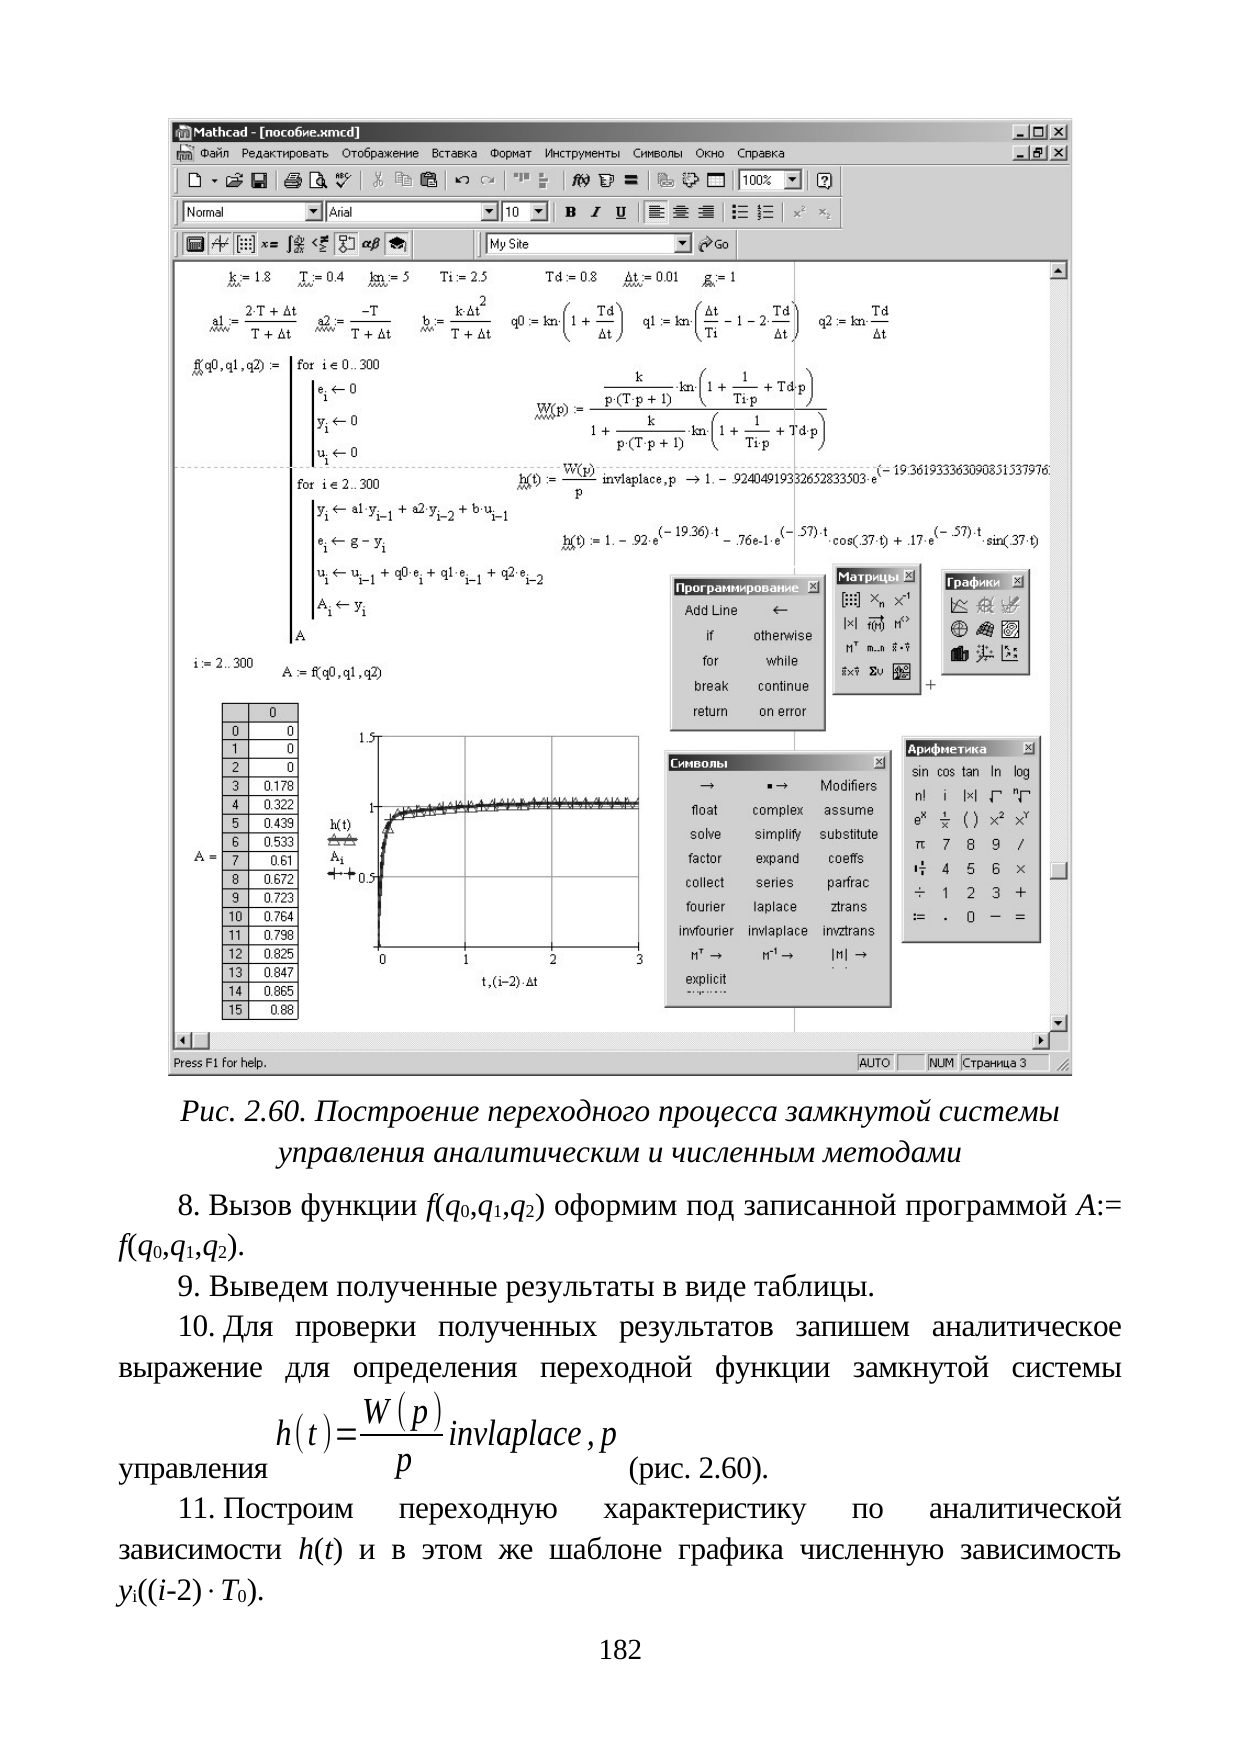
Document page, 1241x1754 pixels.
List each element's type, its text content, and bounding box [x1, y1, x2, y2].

text Рис. 2.60. Построение переходного процесса замкнутой системы управления аналитическим и численным методами [118, 1092, 1122, 1169]
picture [168, 118, 1073, 1076]
list Для проверки полученных результатов запишем аналитическое выражение для определения переходной функции замкнутой системы управления (рис. 2.60). [118, 1307, 1122, 1485]
list Выведем полученные результаты в виде таблицы. [118, 1267, 1122, 1303]
list Построим переходную характеристику по аналитической зависимости h(t) и в этом же шаблоне графика численную зависимость yi((i-2)T0). [118, 1490, 1122, 1607]
list Вызов функции f(q0,q1,q2) оформим под записанной программой A:= f(q0,q1,q2). [118, 1186, 1122, 1262]
